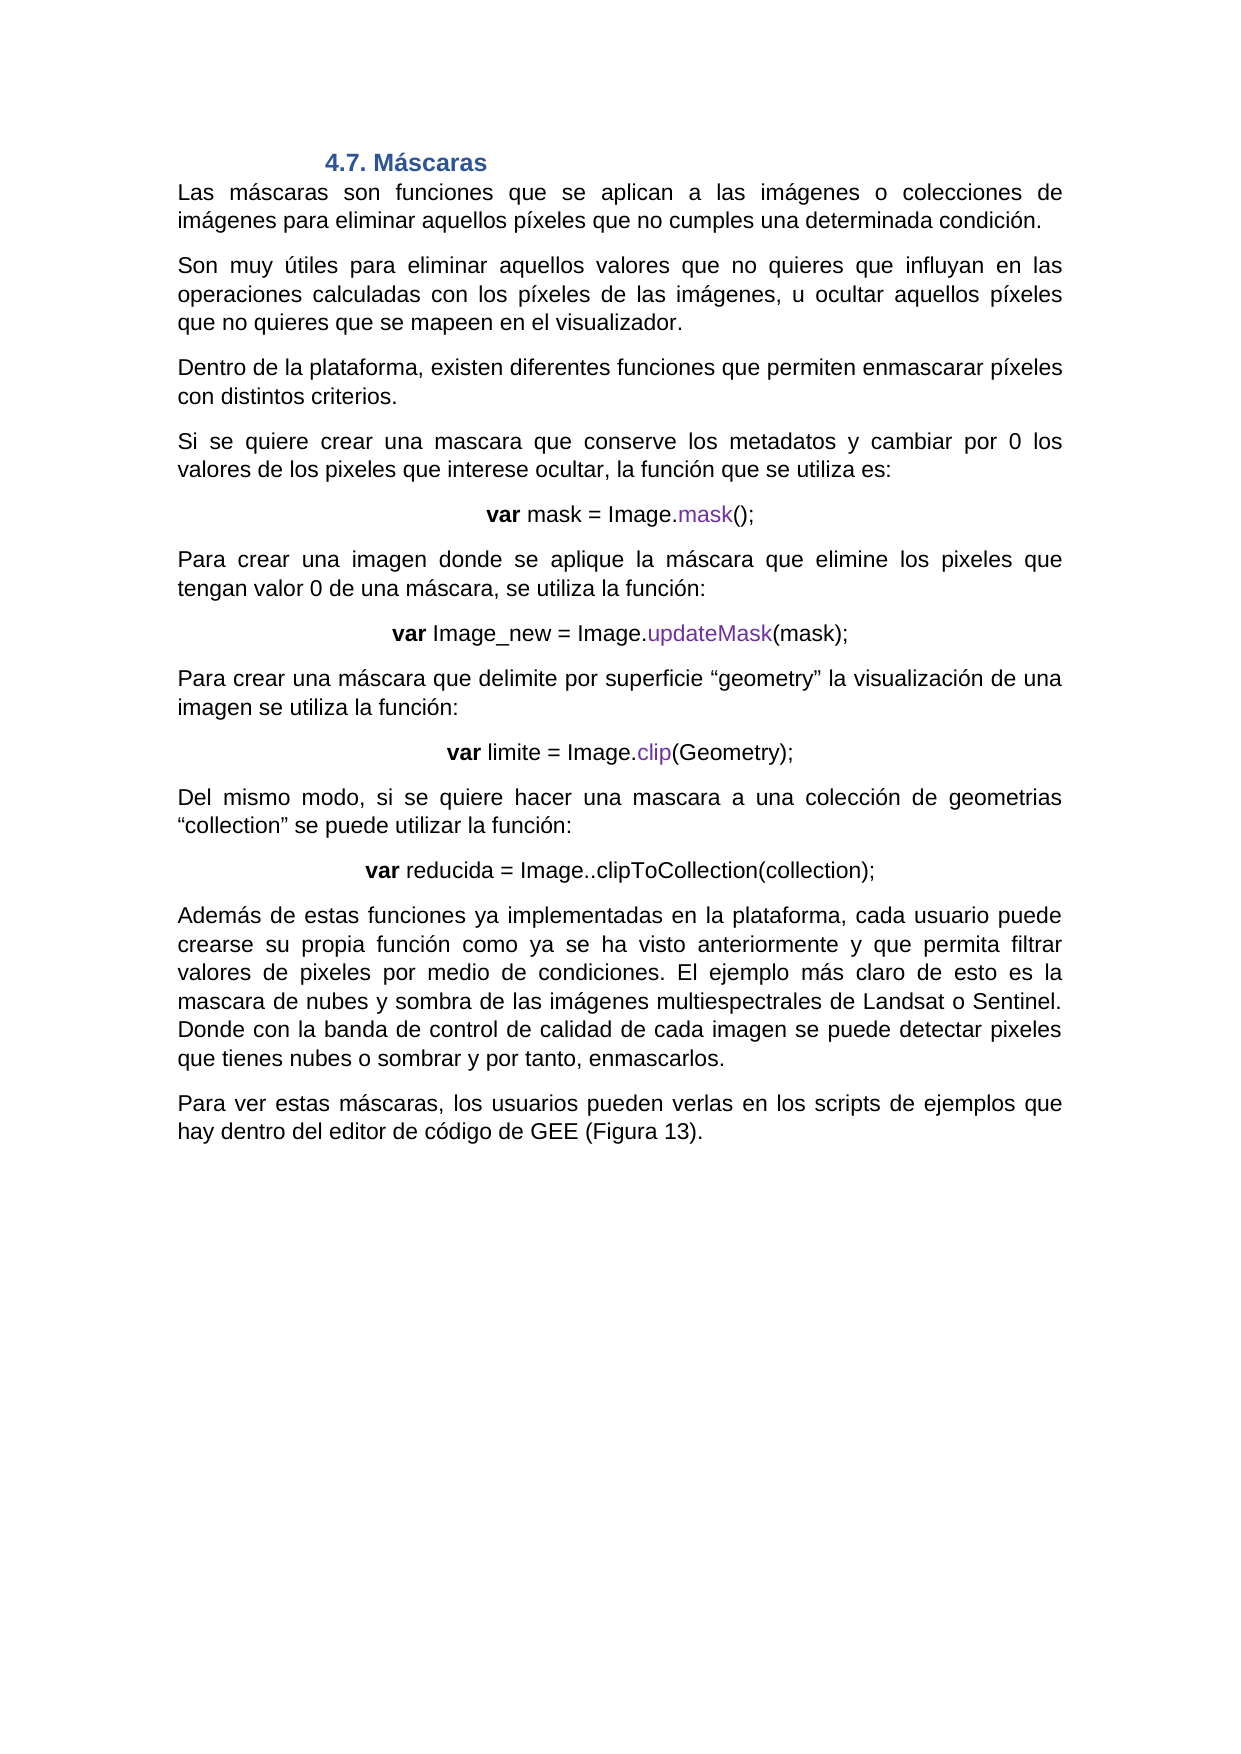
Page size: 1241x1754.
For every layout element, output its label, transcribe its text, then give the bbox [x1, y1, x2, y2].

text Del mismo modo, si se quiere hacer una mascara a una colección de geometrias “collection” se puede utilizar la función: [177, 784, 1063, 838]
text Para crear una imagen donde se aplique la máscara que elimine los pixeles que tengan valor 0 de una máscara, se utiliza la función: [177, 546, 1063, 601]
text Son muy útiles para eliminar aquellos valores que no quieres que influyan en las operaciones calculadas con los píxeles de las imágenes, u ocultar aquellos píxeles que no quieres que se mapeen en el visualizador. [177, 252, 1063, 335]
text Dentro de la plataforma, existen diferentes funciones que permiten enmascarar píxeles con distintos criterios. [177, 354, 1063, 409]
text var limite = Image.clip(Geometry); [177, 738, 1063, 765]
text var Image_new = Image.updateMask(mask); [177, 620, 1063, 646]
text Además de estas funciones ya implementadas en la plataforma, cada usuario puede crearse su propia función como ya se ha visto anteriormente y que permita filtrar valores de pixeles por medio de condiciones. El ejemplo más claro de esto es la mascara de nubes y sombra de las imágenes multiespectrales de Landsat o Sentinel. Donde con la banda de control de calidad de cada imagen se puede detectar pixeles que tienes nubes o sombrar y por tanto, enmascarlos. [177, 902, 1063, 1071]
text Para crear una máscara que delimite por superficie “geometry” la visualización de una imagen se utiliza la función: [177, 665, 1063, 720]
text Las máscaras son funciones que se aplican a las imágenes o colecciones de imágenes para eliminar aquellos píxeles que no cumples una determinada condición. [177, 179, 1063, 233]
text Para ver estas máscaras, los usuarios pueden verlas en los scripts de ejemplos que hay dentro del editor de código de GEE (Figura 13). [177, 1089, 1063, 1144]
text var reducida = Image..clipToCollection(collection); [177, 857, 1063, 883]
subtitle 4.7. Máscaras [252, 148, 1063, 176]
text var mask = Image.mask(); [177, 501, 1063, 528]
text Si se quiere crear una mascara que conserve los metadatos y cambiar por 0 los valores de los pixeles que interese ocultar, la función que se utiliza es: [177, 428, 1063, 482]
